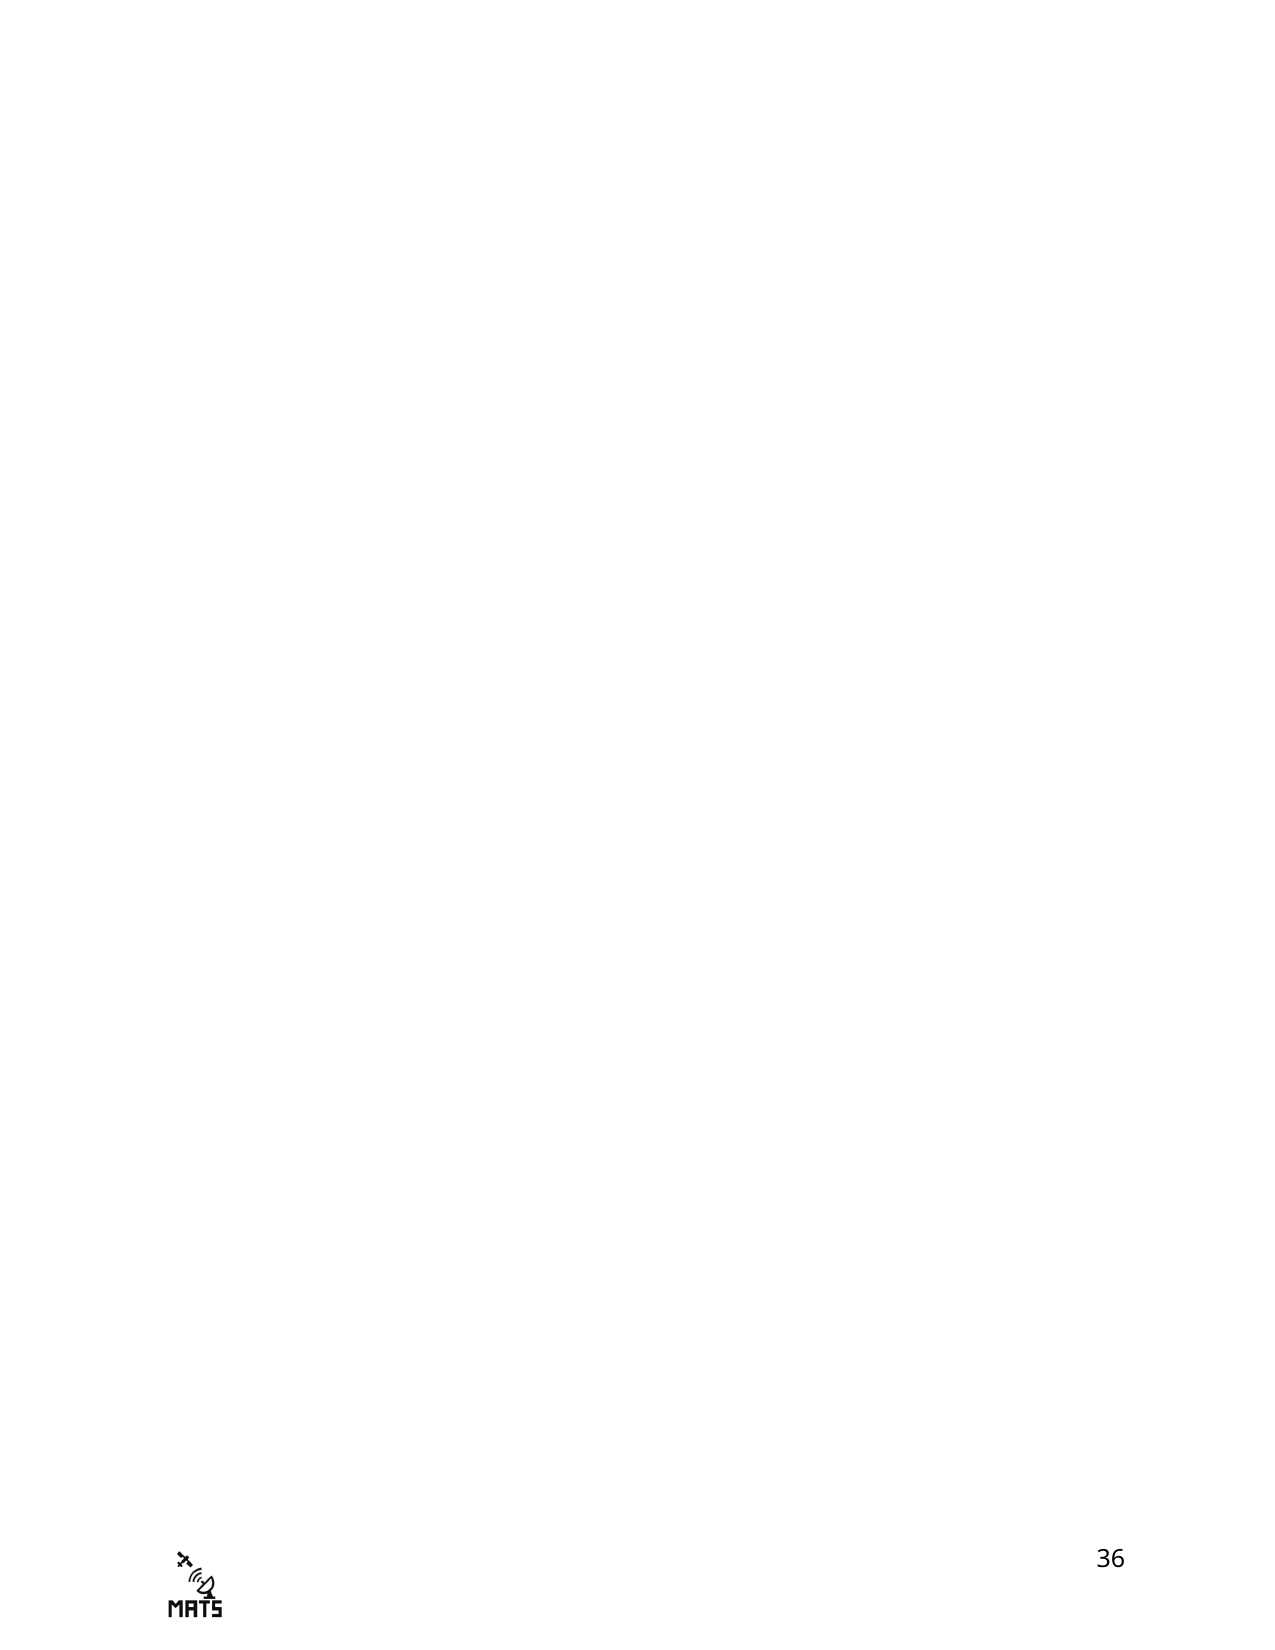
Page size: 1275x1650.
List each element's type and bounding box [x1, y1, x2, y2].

picture [150, 1542, 240, 1632]
